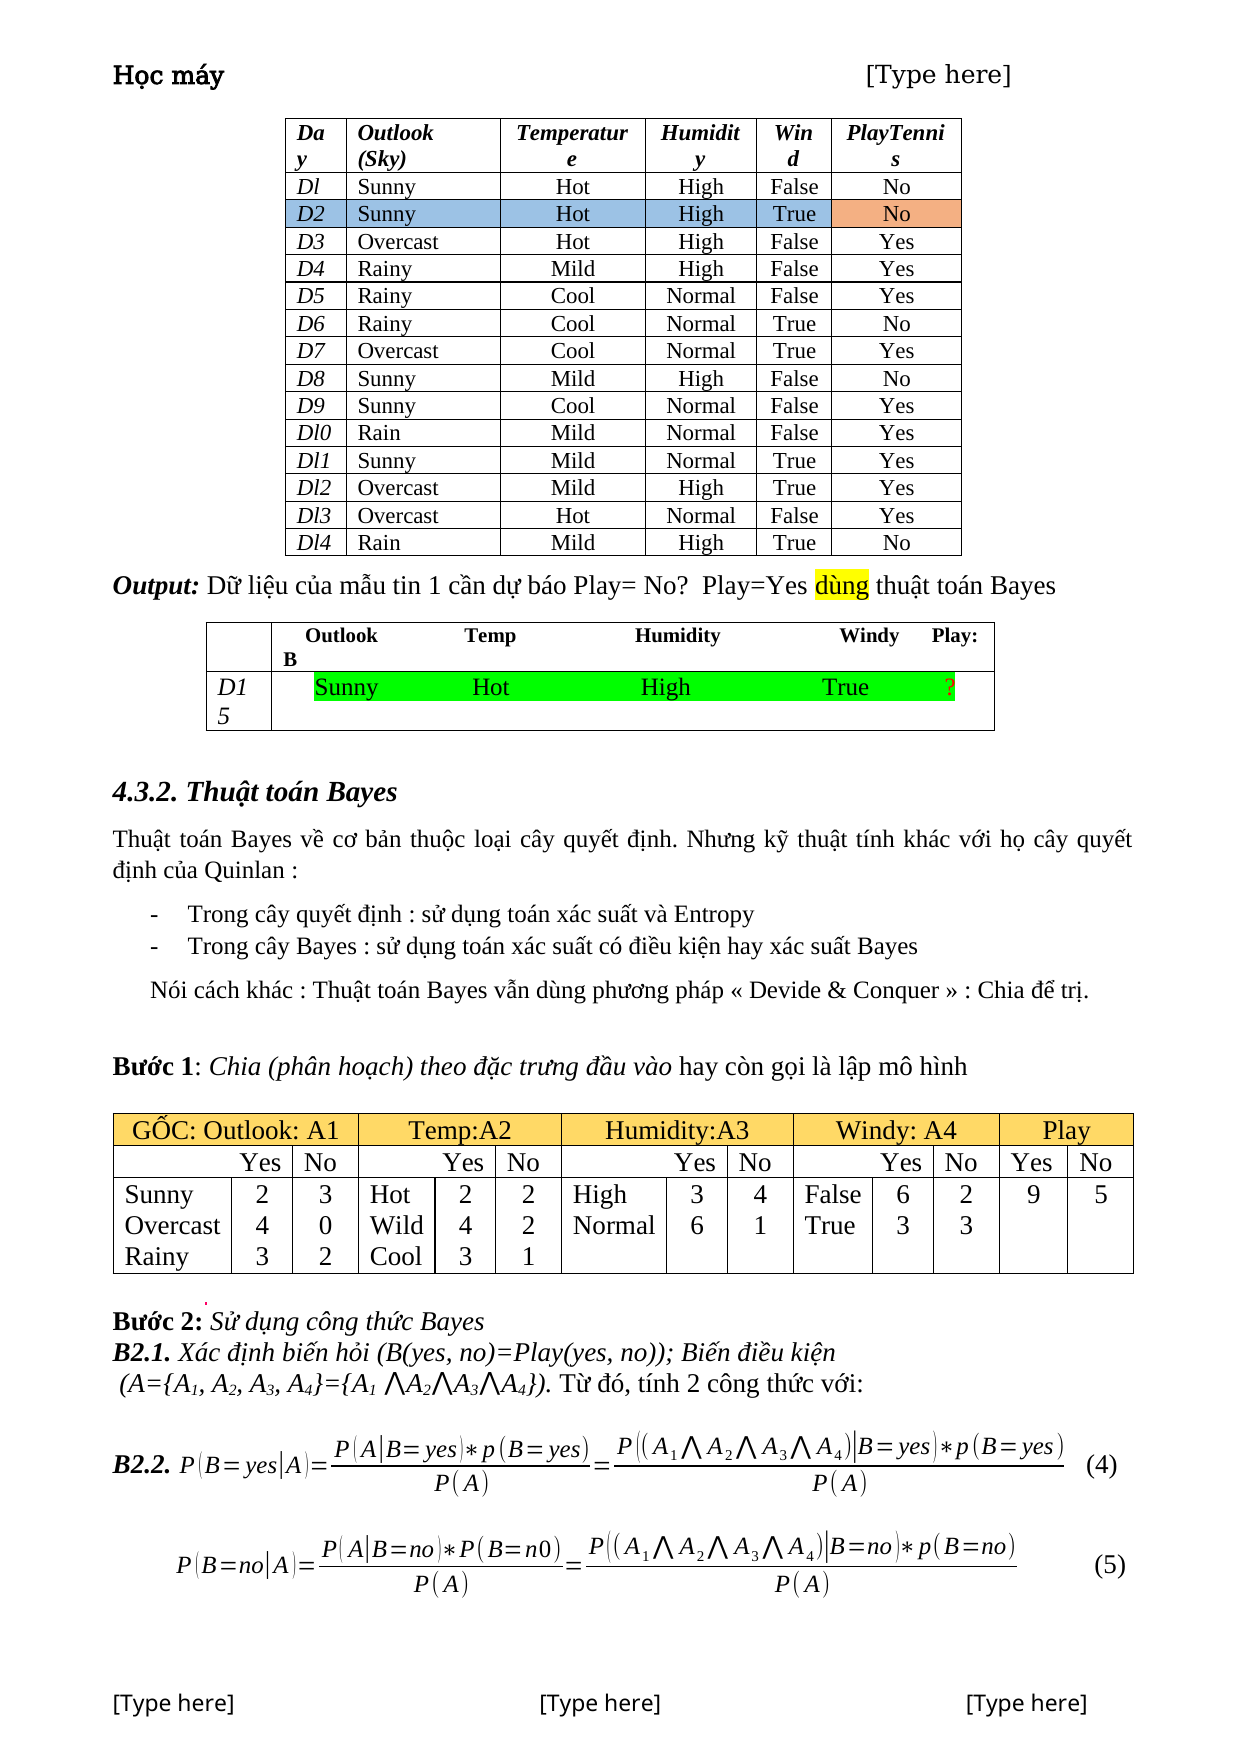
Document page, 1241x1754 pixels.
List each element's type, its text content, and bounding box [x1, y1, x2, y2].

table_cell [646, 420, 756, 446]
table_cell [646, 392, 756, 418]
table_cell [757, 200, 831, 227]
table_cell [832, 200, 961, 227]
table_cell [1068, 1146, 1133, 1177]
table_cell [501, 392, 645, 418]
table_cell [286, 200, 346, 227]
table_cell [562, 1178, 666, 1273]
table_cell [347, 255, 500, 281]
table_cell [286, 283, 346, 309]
text (5) [94, 1530, 1134, 1599]
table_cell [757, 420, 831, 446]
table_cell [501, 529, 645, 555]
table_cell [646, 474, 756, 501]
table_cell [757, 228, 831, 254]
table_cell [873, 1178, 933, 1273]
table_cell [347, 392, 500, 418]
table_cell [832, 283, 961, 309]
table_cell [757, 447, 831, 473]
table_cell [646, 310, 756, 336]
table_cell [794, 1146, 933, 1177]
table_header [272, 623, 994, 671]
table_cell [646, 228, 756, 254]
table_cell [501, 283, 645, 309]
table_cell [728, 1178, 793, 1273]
text Nói cách khác : Thuật toán Bayes vẫn dùng phương pháp « Devide & Conquer » : Chia để trị. [150, 975, 1134, 1004]
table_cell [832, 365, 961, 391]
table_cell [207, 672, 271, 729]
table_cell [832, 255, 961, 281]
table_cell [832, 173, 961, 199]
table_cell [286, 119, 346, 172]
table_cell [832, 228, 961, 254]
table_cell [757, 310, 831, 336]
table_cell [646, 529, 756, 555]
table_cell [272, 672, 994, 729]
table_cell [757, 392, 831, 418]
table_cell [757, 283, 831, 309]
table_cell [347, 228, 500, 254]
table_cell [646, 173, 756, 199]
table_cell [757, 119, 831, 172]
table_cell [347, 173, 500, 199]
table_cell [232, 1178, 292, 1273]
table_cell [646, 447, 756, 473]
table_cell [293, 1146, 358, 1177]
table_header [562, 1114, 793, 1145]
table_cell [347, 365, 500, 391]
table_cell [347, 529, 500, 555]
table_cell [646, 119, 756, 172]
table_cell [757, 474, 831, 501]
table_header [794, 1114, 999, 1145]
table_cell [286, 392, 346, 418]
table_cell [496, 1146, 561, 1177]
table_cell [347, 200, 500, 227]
text Output: Dữ liệu của mẫu tin 1 cần dự báo Play= No? Play=Yes dùng thuật toán Bayes [869, 569, 1134, 600]
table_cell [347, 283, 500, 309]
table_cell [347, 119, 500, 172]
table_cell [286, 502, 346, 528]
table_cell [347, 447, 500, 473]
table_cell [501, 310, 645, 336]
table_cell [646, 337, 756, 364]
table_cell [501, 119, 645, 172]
text Bước 2: Sử dụng công thức Bayes [112, 1305, 1134, 1336]
list Trong cây quyết định : sử dụng toán xác suất và Entropy [150, 899, 1134, 928]
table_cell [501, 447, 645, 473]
text Thuật toán Bayes về cơ bản thuộc loại cây quyết định. Nhưng kỹ thuật tính khác với họ cây quyết định của Quinlan : [112, 824, 1134, 884]
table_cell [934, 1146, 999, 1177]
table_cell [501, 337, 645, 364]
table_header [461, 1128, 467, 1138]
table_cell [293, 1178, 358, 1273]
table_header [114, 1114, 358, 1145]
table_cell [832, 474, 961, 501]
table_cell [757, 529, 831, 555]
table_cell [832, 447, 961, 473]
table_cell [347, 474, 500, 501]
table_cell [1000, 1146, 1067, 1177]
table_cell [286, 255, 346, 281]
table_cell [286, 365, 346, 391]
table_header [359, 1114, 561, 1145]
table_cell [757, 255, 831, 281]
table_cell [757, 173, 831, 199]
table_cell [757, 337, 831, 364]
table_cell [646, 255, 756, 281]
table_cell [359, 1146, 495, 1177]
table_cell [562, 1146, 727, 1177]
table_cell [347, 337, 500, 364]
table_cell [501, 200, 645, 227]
text Output: Dữ liệu của mẫu tin 1 cần dự báo Play= No? Play=Yes dùng thuật toán Bayes [112, 569, 815, 600]
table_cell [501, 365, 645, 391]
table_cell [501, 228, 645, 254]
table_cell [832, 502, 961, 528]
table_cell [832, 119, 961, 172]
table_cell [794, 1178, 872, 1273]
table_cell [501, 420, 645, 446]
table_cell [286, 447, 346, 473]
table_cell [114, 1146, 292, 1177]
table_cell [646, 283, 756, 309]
text 4.3.2. Thuật toán Bayes [112, 774, 1134, 808]
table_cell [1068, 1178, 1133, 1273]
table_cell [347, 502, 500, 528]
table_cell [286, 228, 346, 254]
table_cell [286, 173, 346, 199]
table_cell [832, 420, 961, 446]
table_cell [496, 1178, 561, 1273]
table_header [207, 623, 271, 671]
text Bước 1: Chia (phân hoạch) theo đặc trưng đầu vào hay còn gọi là lập mô hình [112, 1051, 1134, 1082]
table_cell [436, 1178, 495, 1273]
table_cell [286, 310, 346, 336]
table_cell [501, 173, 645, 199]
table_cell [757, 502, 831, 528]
text B2.2. (4) [112, 1429, 1134, 1498]
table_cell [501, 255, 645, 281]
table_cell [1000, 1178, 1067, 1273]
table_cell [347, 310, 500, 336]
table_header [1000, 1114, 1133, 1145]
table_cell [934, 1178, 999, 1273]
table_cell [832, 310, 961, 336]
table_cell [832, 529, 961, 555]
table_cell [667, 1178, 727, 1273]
text B2.1. Xác định biến hỏi (B(yes, no)=Play(yes, no)); Biến điều kiện [112, 1336, 1134, 1367]
text (A={A1, A2, A3, A4}={A1 A2A3A4}). Từ đó, tính 2 công thức với: [112, 1367, 1134, 1398]
list Trong cây Bayes : sử dụng toán xác suất có điều kiện hay xác suất Bayes [150, 931, 1134, 959]
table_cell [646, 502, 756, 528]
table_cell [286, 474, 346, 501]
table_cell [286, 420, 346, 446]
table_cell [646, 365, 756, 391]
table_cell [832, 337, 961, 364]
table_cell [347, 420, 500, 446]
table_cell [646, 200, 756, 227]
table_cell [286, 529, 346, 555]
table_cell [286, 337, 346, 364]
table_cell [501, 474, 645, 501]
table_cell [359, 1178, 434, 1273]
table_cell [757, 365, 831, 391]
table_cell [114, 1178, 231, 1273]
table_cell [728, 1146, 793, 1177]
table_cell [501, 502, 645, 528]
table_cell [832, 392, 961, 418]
